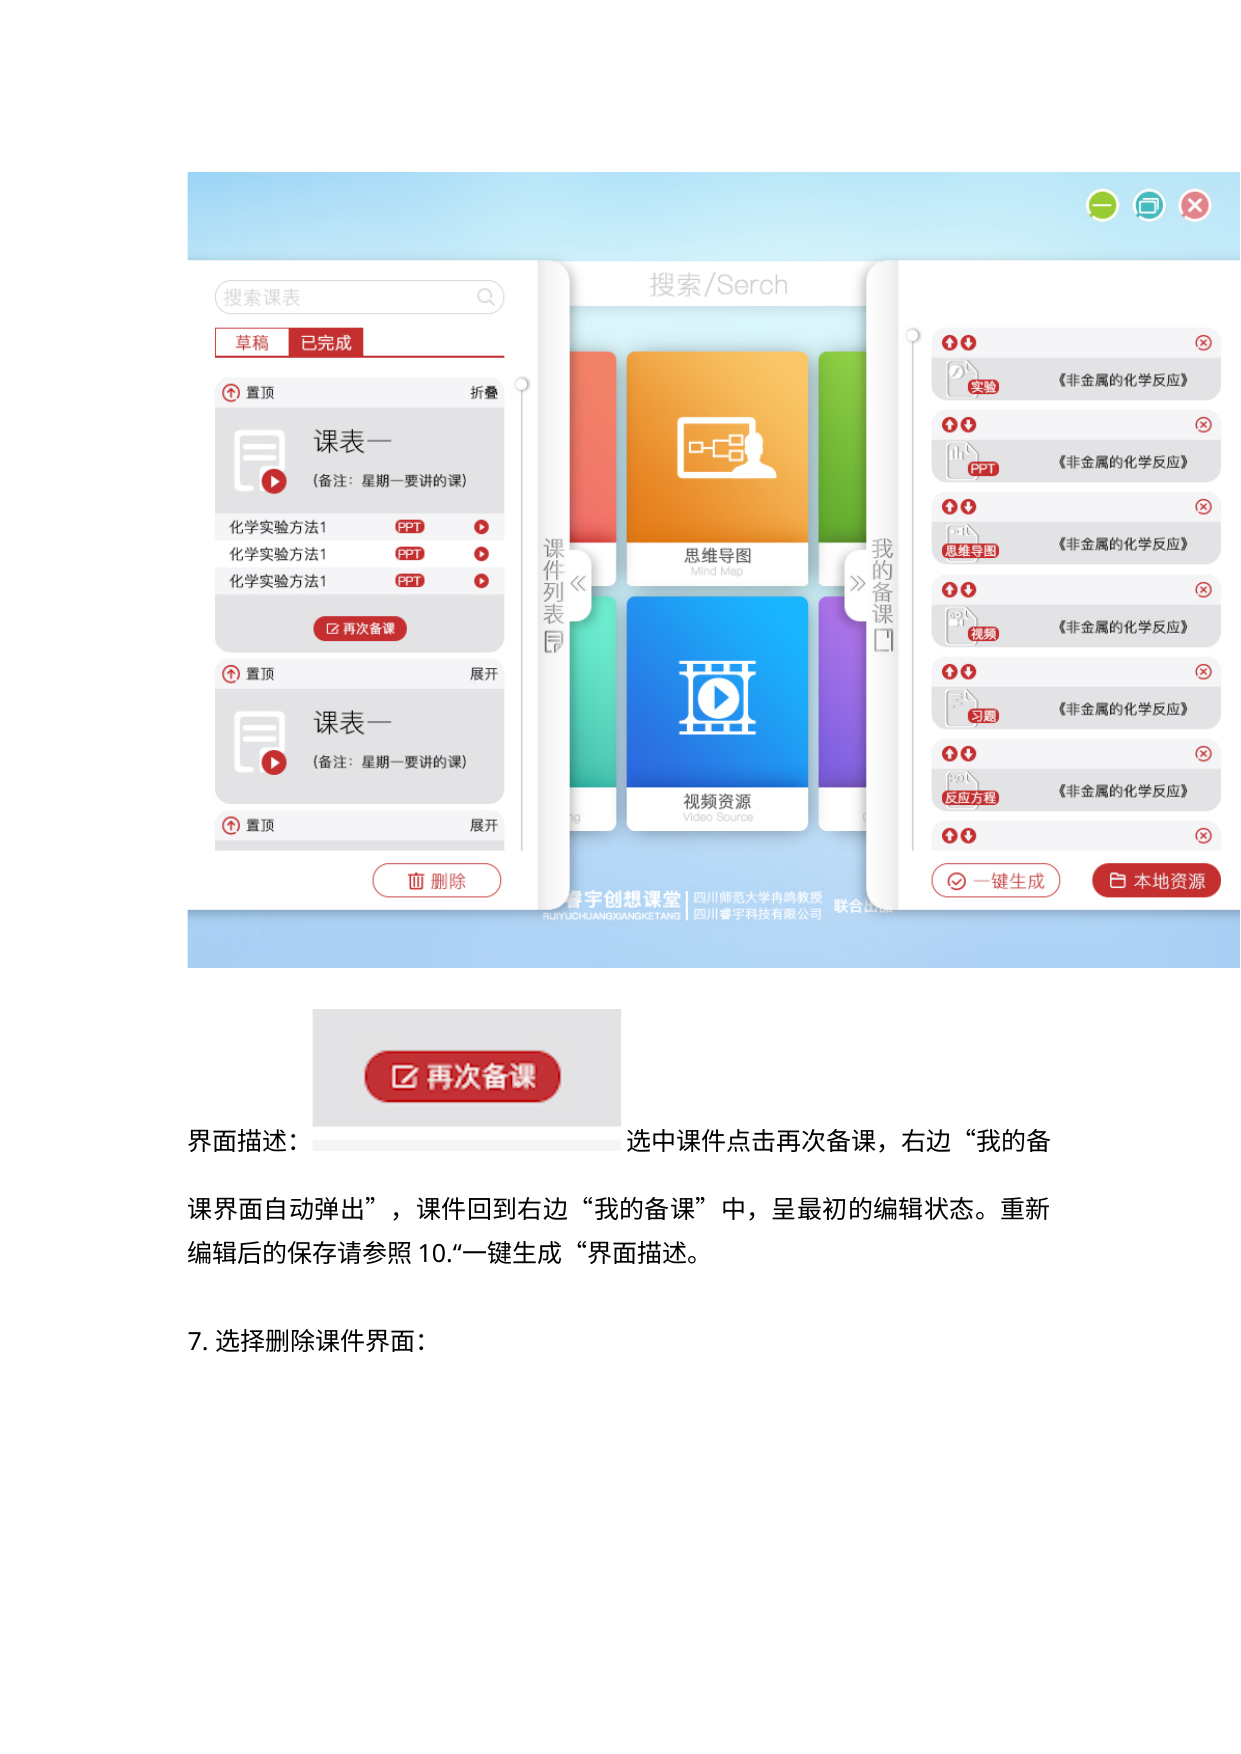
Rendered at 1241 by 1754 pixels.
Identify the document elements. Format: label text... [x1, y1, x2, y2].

picture [187, 172, 1241, 968]
text 界面描述： 选中课件点击再次备课，右边“我的备课界面自动弹出”，课件回到右边“我的备课”中，呈最初的编辑状态。重新编辑后的保存请参照10.“一键生成“界面描述。 [187, 1009, 1053, 1273]
text 7. 选择删除课件界面： [187, 1318, 1053, 1362]
picture [312, 1009, 622, 1151]
